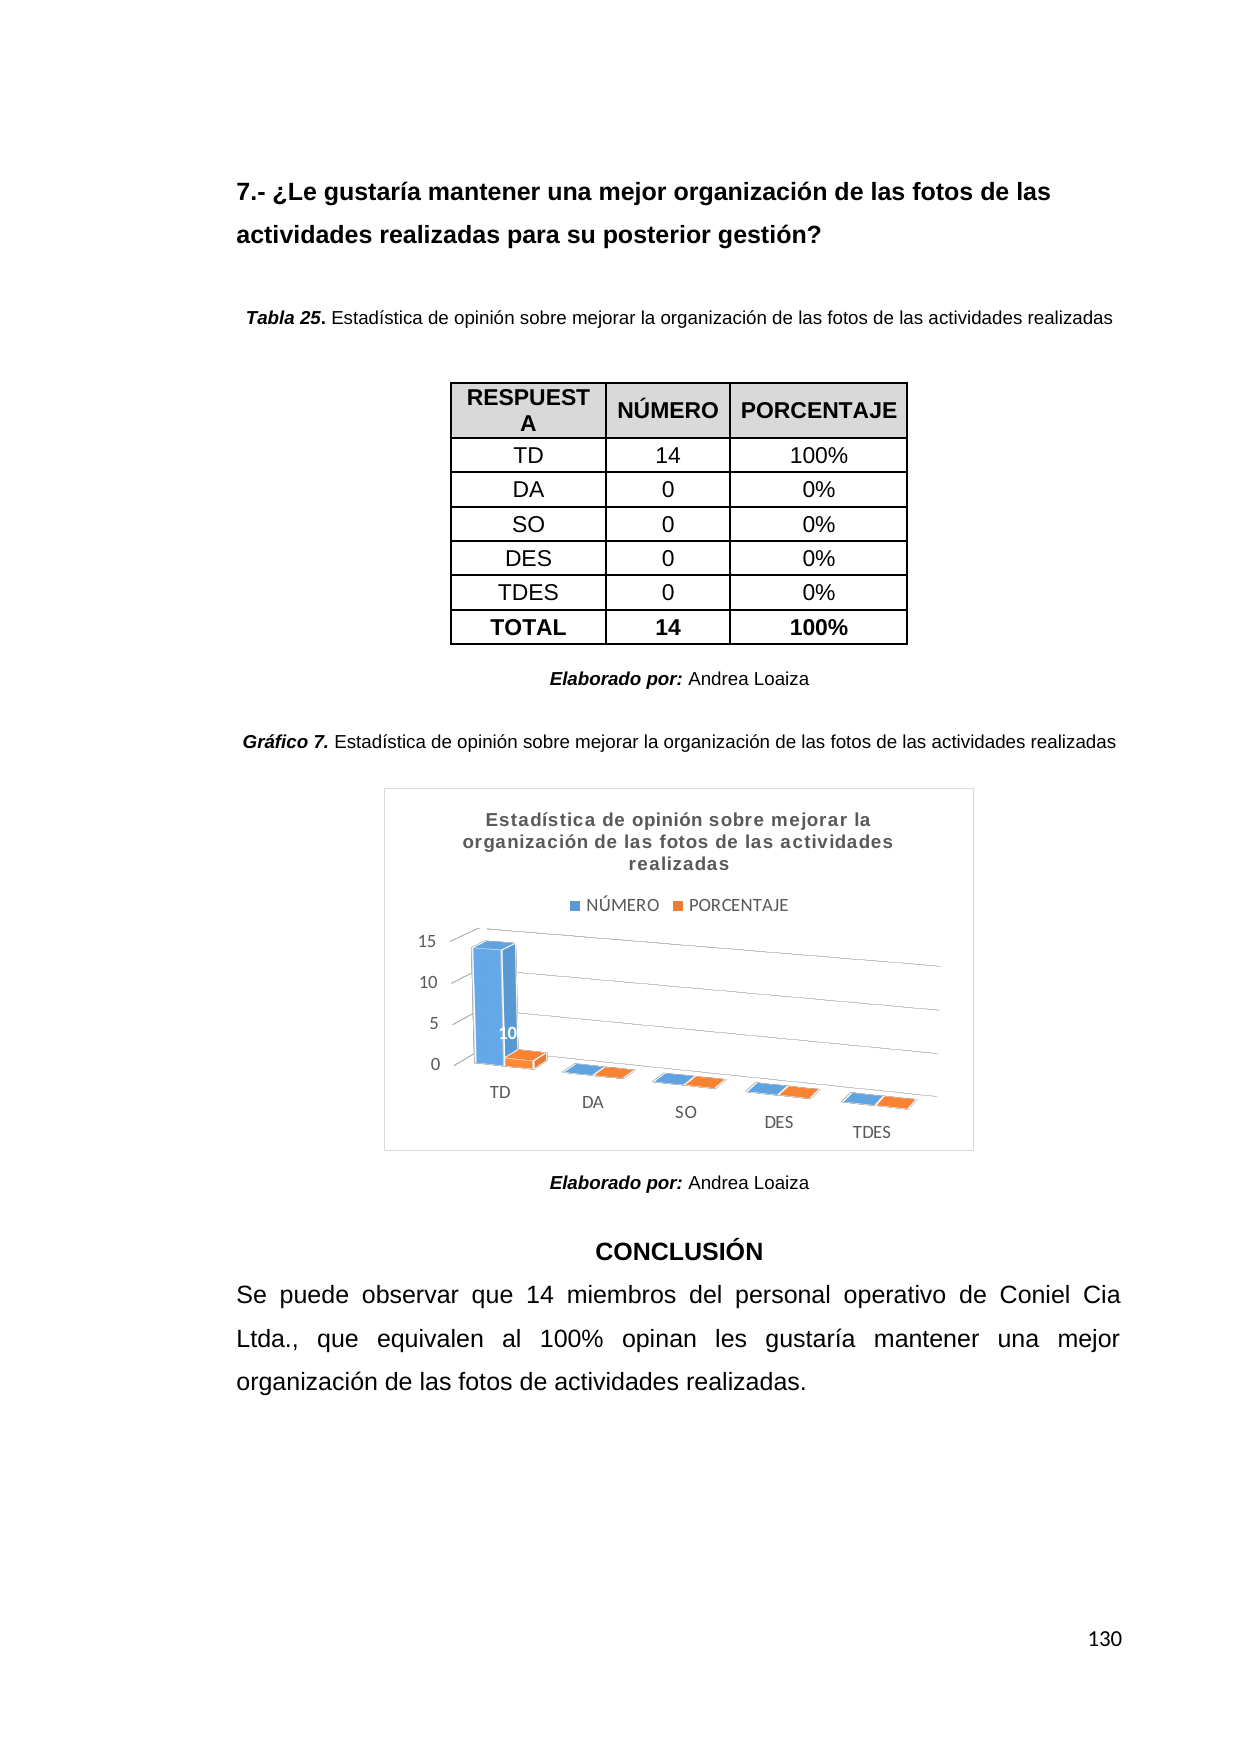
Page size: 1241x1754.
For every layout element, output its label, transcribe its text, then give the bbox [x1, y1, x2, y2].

table_cell TDES [452, 576, 605, 609]
table_cell 14 [607, 439, 729, 471]
table_cell 0% [731, 508, 906, 540]
table_cell TD [452, 439, 605, 471]
table_cell SO [452, 508, 605, 540]
table_header PORCENTAJE [731, 384, 906, 437]
table_cell 0 [607, 508, 729, 540]
table_cell 0 [607, 473, 729, 506]
text Gráfico 7. Estadística de opinión sobre mejorar la organización de las fotos de las actividades realizadas [236, 731, 1122, 753]
text CONCLUSIÓN [236, 1237, 1122, 1266]
table_cell 0 [607, 542, 729, 574]
table_cell 0% [731, 576, 906, 609]
table_cell 0% [731, 473, 906, 506]
table_cell DA [452, 473, 605, 506]
table_cell DES [452, 542, 605, 574]
table_cell TOTAL [452, 611, 605, 643]
text Se puede observar que 14 miembros del personal operativo de Coniel Cia Ltda., que equivalen al 100% opinan les gustaría mantener una mejor organización de las fotos de actividades realizadas. [236, 1281, 1122, 1396]
table_cell 100% [731, 611, 906, 643]
table_cell 0 [607, 576, 729, 609]
text 7.- ¿Le gustaría mantener una mejor organización de las fotos de las actividades realizadas para su posterior gestión? [236, 177, 1122, 249]
table_cell 0% [731, 542, 906, 574]
table_cell 14 [607, 611, 729, 643]
table_header NÚMERO [607, 384, 729, 437]
text Tabla 25. Estadística de opinión sobre mejorar la organización de las fotos de las actividades realizadas [236, 307, 1122, 328]
table_header RESPUESTA [452, 384, 605, 437]
table_cell 100% [731, 439, 906, 471]
